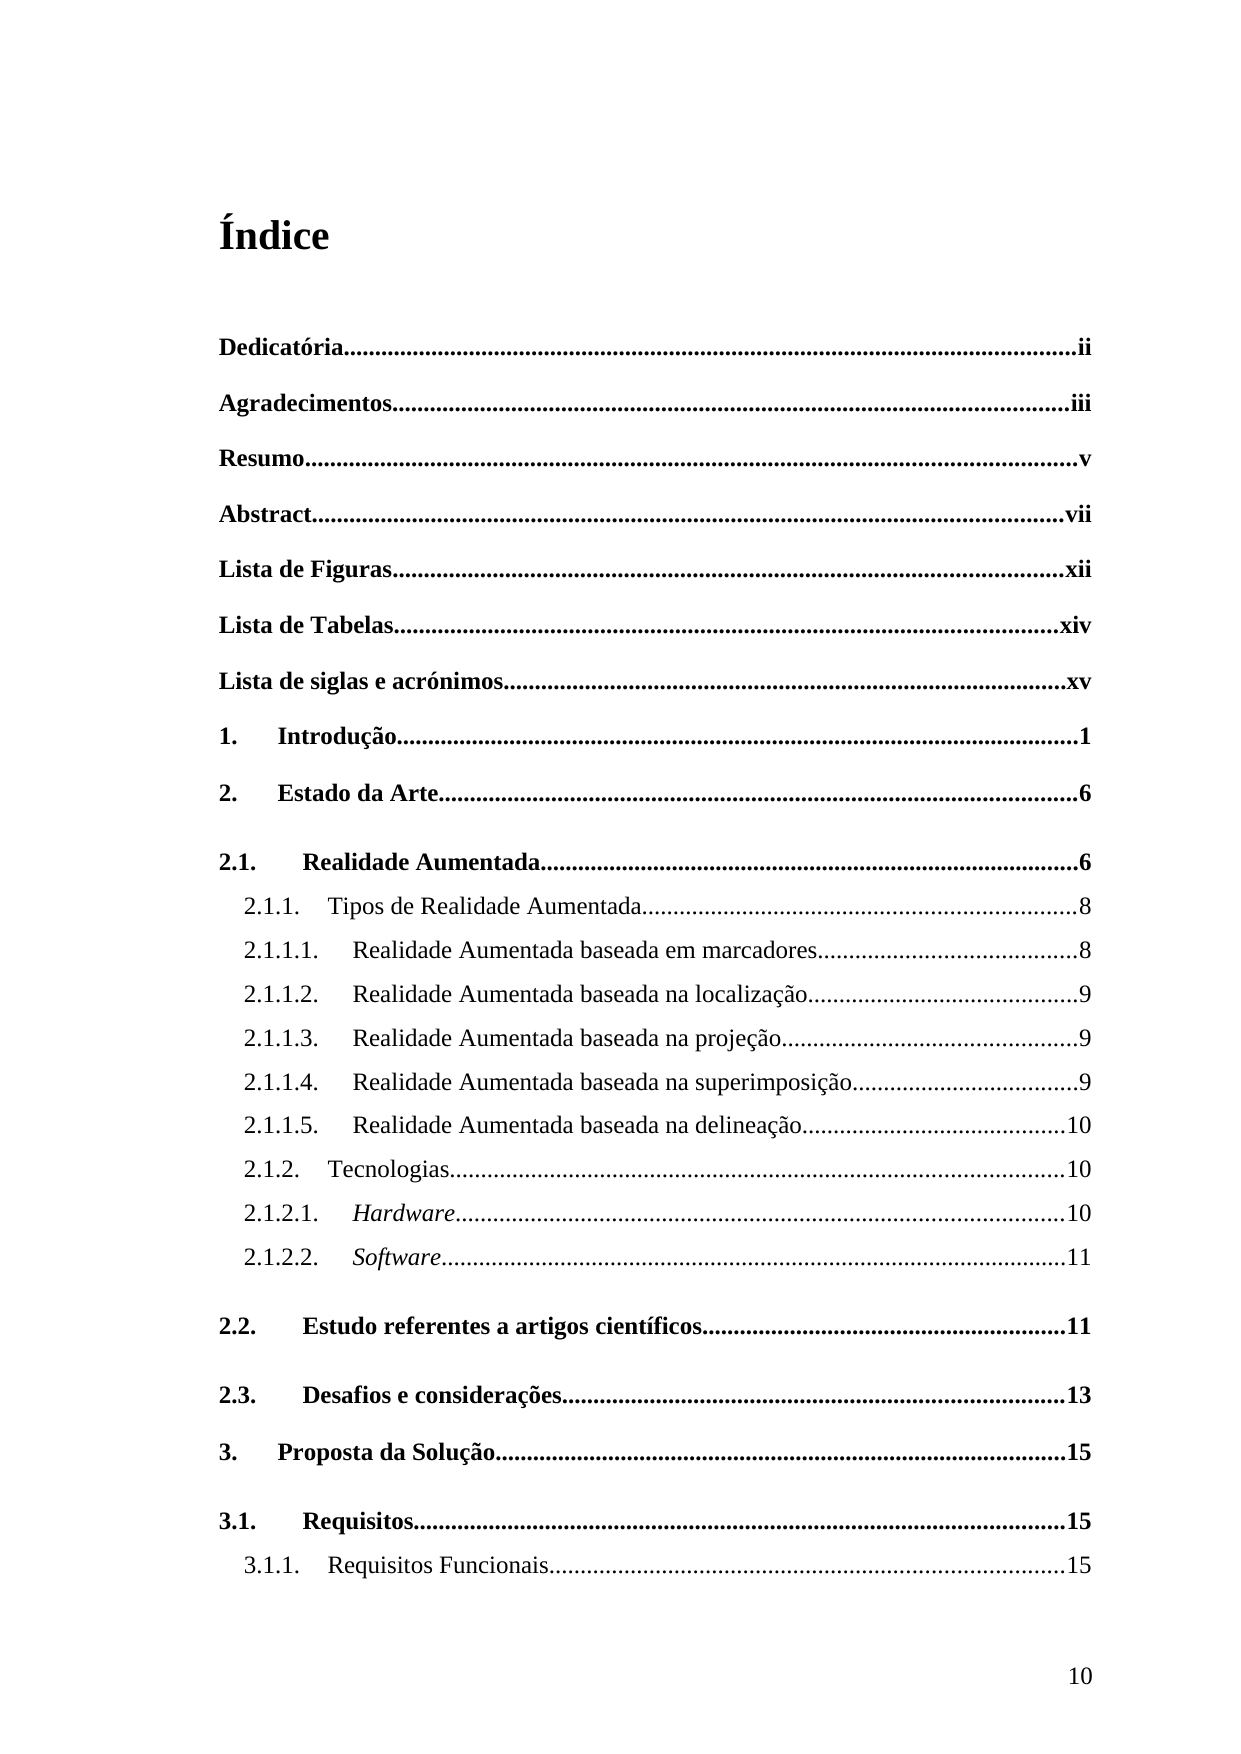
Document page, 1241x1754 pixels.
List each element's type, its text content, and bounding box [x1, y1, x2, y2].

text Resumo v [177, 443, 1092, 472]
text 3.1. Requisitos 15 [177, 1506, 1092, 1534]
text 2.1. Realidade Aumentada 6 [177, 847, 1092, 876]
text 2.2. Estudo referentes a artigos científicos 11 [177, 1311, 1092, 1340]
text 2.1.1. Tipos de Realidade Aumentada 8 [202, 891, 1092, 919]
text Abstract vii [177, 499, 1092, 528]
text 2.1.2. Tecnologias 10 [202, 1154, 1092, 1183]
text 2.1.1.1. Realidade Aumentada baseada em marcadores 8 [202, 935, 1092, 963]
text 2.1.1.4. Realidade Aumentada baseada na superimposição 9 [202, 1067, 1092, 1095]
text 2.1.1.3. Realidade Aumentada baseada na projeção 9 [202, 1023, 1092, 1051]
text 2.1.2.1. Hardware 10 [202, 1198, 1092, 1227]
text 3. Proposta da Solução 15 [177, 1437, 1092, 1466]
text Dedicatória ii [177, 332, 1092, 361]
text Lista de siglas e acrónimos xv [177, 666, 1092, 694]
text 2.1.1.5. Realidade Aumentada baseada na delineação 10 [202, 1111, 1092, 1139]
text 2. Estado da Arte 6 [177, 778, 1092, 807]
text 1. Introdução 1 [177, 721, 1092, 750]
text 2.1.2.2. Software 11 [202, 1242, 1092, 1271]
text Lista de Figuras xii [177, 554, 1092, 583]
text 2.3. Desafios e considerações 13 [177, 1380, 1092, 1409]
text Agradecimentos iii [177, 388, 1092, 416]
text 2.1.1.2. Realidade Aumentada baseada na localização 9 [202, 979, 1092, 1007]
text Índice [177, 210, 1092, 258]
text Lista de Tabelas xiv [177, 610, 1092, 639]
text 3.1.1. Requisitos Funcionais 15 [202, 1550, 1092, 1578]
